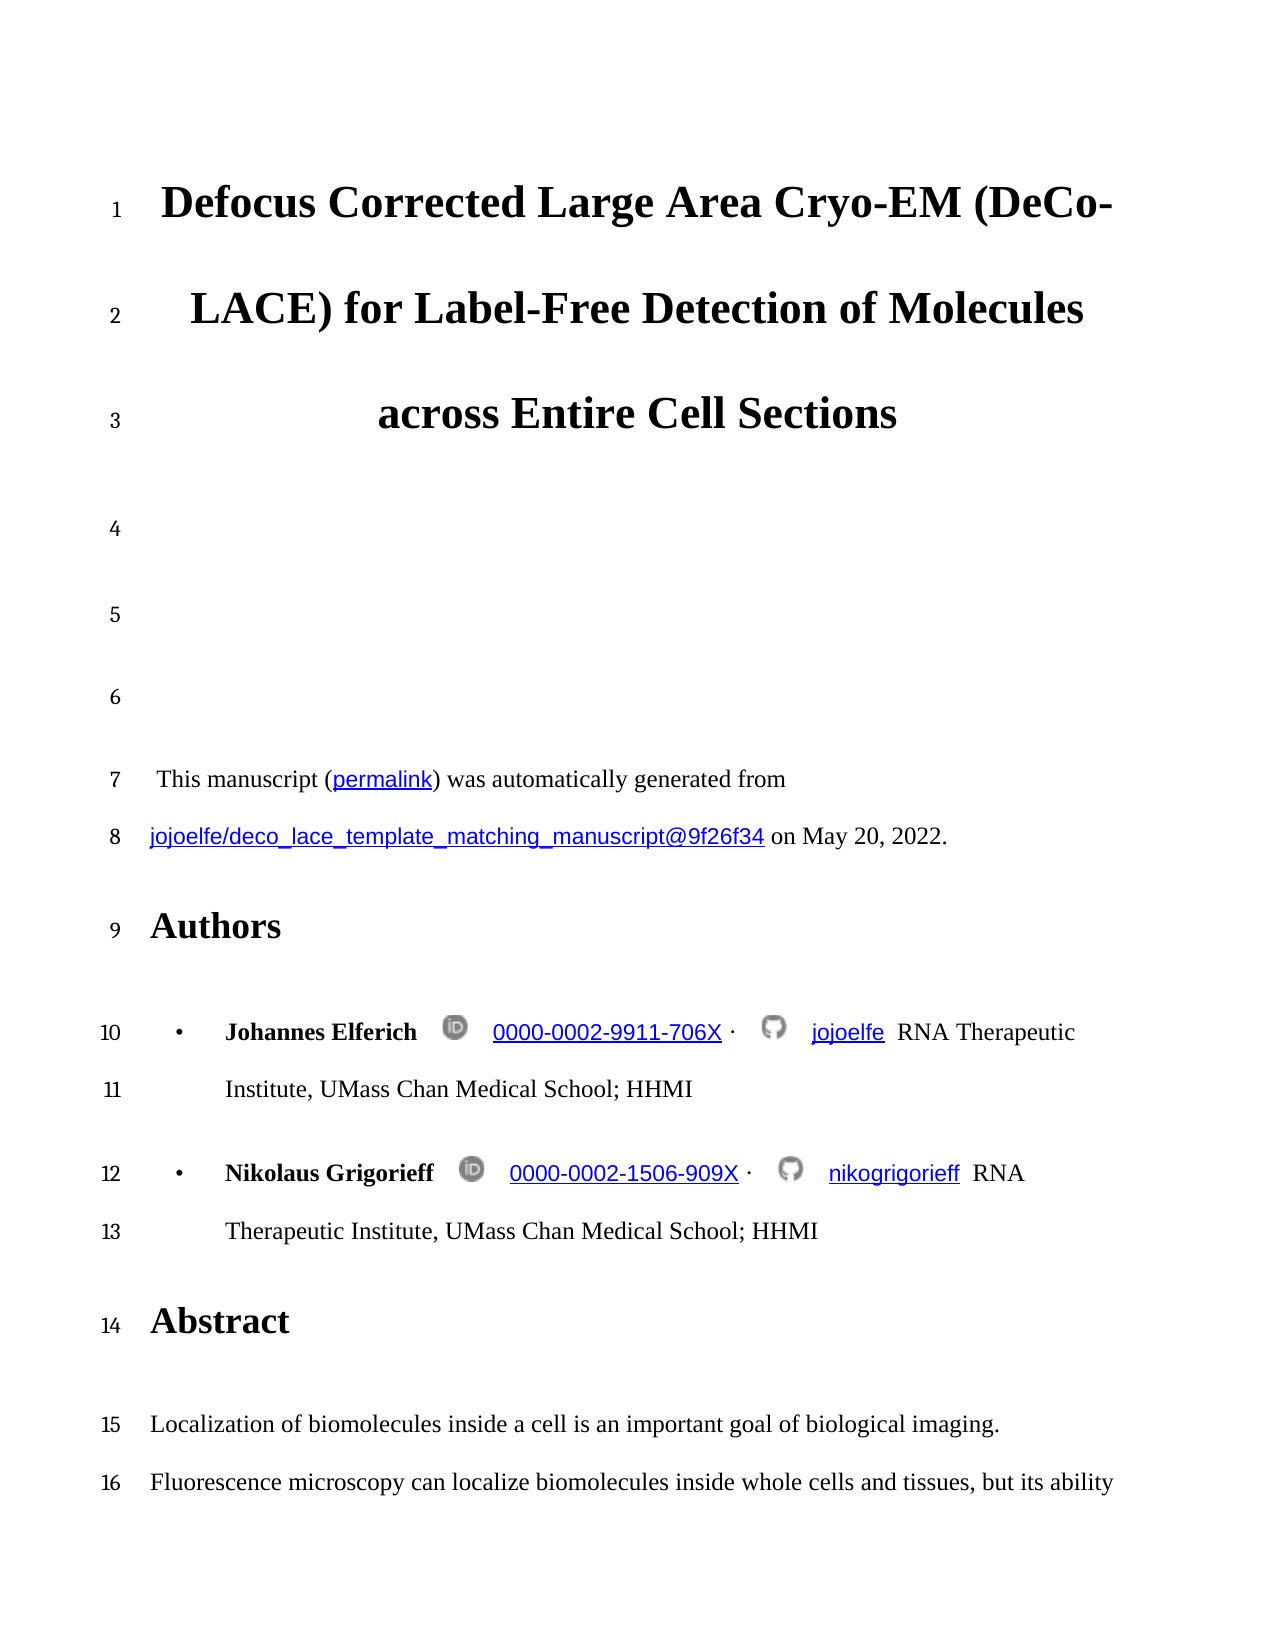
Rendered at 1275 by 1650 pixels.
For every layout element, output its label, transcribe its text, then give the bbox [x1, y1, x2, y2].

picture [761, 1015, 787, 1040]
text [150, 1409, 1125, 1496]
list Nikolaus Grigorieff 0000-0002-1506-909X · nikogrigorieff RNA Therapeutic Institute, UMass Chan Medical School; HHMI [175, 1157, 1125, 1244]
text This manuscript (permalink) was automatically generated from jojoelfe/deco_lace_template_matching_manuscript@9f26f34 on May 20, 2022. [150, 764, 1125, 850]
subtitle Authors [150, 904, 1125, 947]
picture [778, 1156, 804, 1182]
picture [442, 1015, 468, 1040]
picture [459, 1156, 485, 1182]
list Johannes Elferich 0000-0002-9911-706X · jojoelfe RNA Therapeutic Institute, UMass Chan Medical School; HHMI [175, 1015, 1125, 1103]
subtitle Abstract [150, 1298, 1125, 1341]
title Defocus Corrected Large Area Cryo-EM (DeCo-LACE) for Label-Free Detection of Molecules across Entire Cell Sections [150, 175, 1125, 438]
